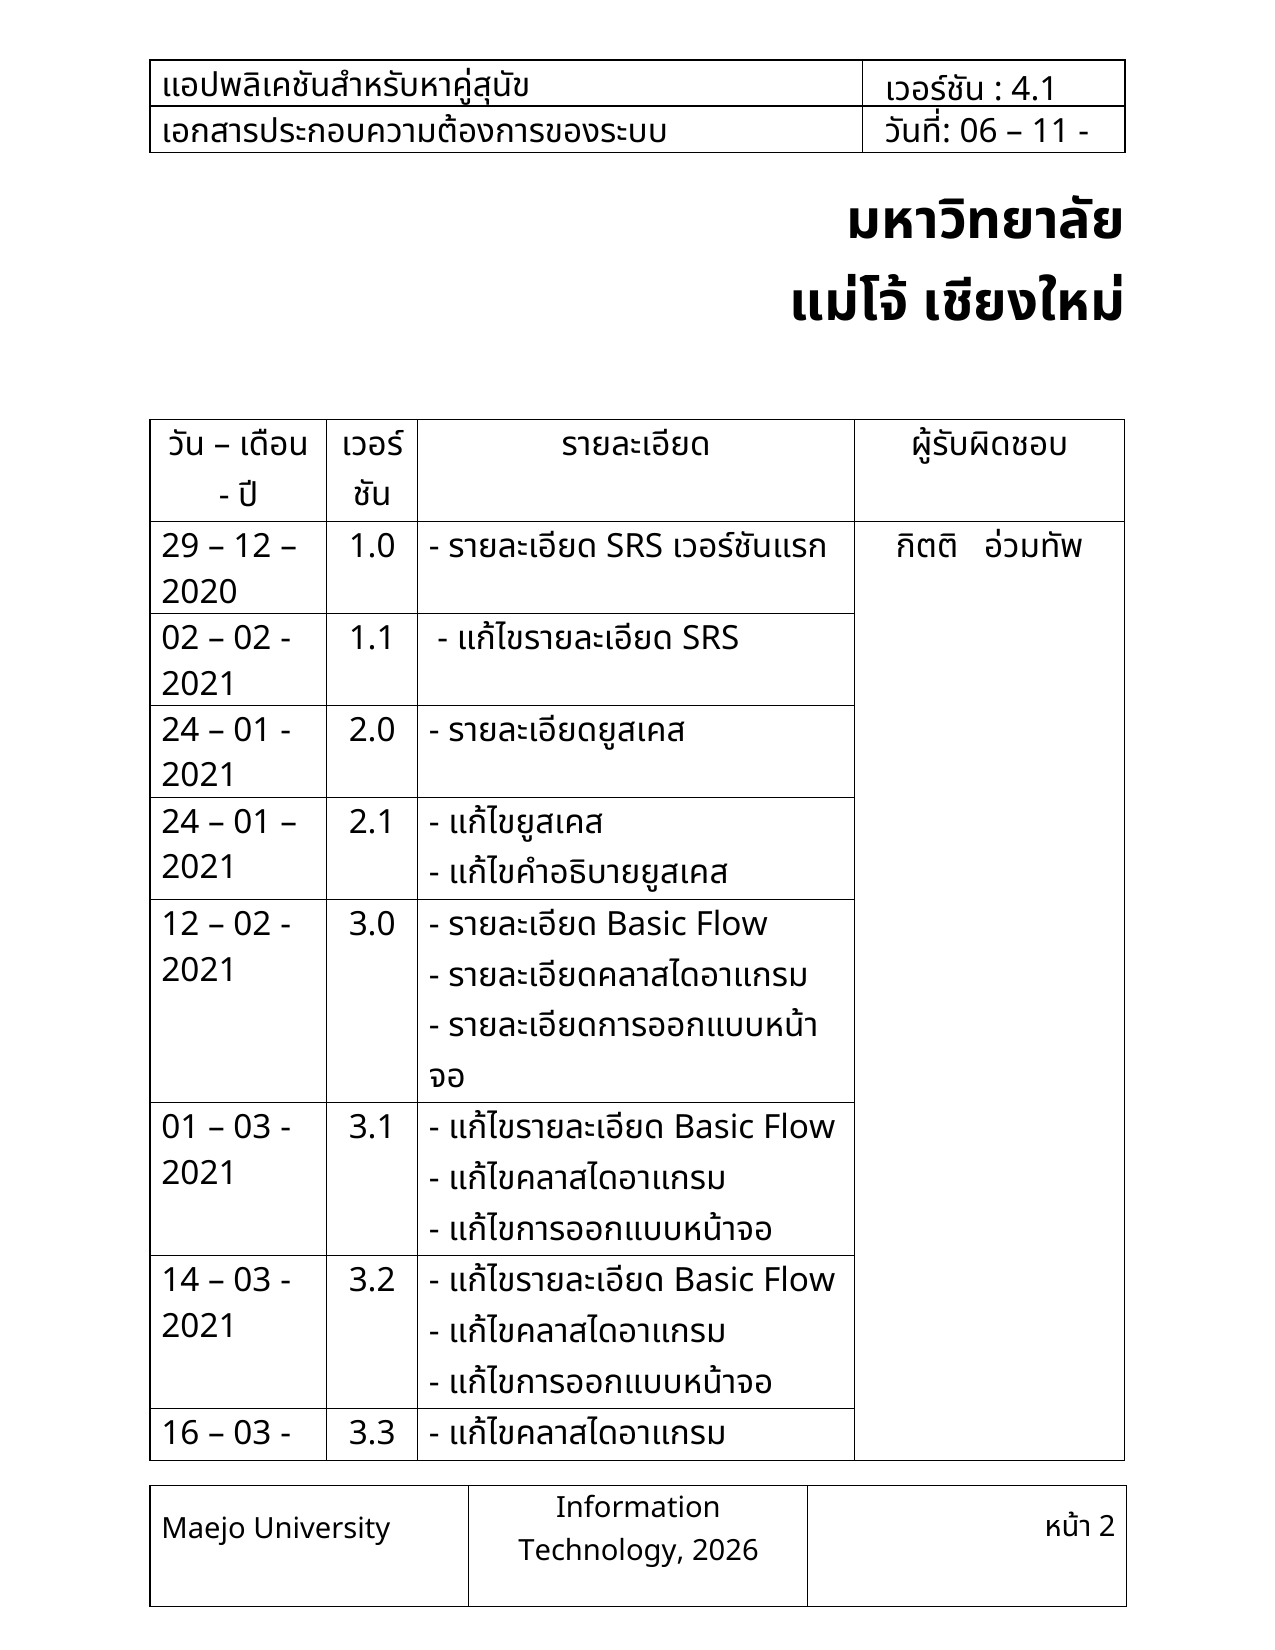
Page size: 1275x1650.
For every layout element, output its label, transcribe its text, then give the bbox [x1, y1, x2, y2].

table_cell 02 – 02 - 2021 [151, 614, 326, 705]
table_header วัน – เดือน - ปี [151, 420, 326, 521]
table_header เวอร์ชัน [327, 420, 417, 521]
table_cell 3.3 [327, 1409, 417, 1460]
text มหาวิทยาลัยแม่โจ้ เชียงใหม่ [786, 181, 1125, 345]
table_cell 2.1 [327, 798, 417, 899]
table_cell - รายละเอียด SRS เวอร์ชันแรก [418, 522, 854, 613]
table_cell กิตติ อ่วมทัพ [855, 522, 1124, 1460]
table_cell 12 – 02 -2021 [151, 900, 326, 1102]
table_cell 3.0 [327, 900, 417, 1102]
table_cell 1.1 [327, 614, 417, 705]
table_cell 3.2 [327, 1256, 417, 1408]
table_cell 29 – 12 – 2020 [151, 522, 326, 613]
table_cell 24 – 01 - 2021 [151, 706, 326, 797]
table_cell - แก้ไขรายละเอียด Basic Flow - แก้ไขคลาสไดอาแกรม - แก้ไขการออกแบบหน้าจอ [418, 1103, 854, 1255]
table_cell - แก้ไขยูสเคส - แก้ไขคำอธิบายยูสเคส [418, 798, 854, 899]
table_cell 2.0 [327, 706, 417, 797]
table_cell 3.1 [327, 1103, 417, 1255]
table_cell 01 – 03 - 2021 [151, 1103, 326, 1255]
table_header รายละเอียด [418, 420, 854, 521]
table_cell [418, 1409, 854, 1460]
table_cell 14 – 03 - 2021 [151, 1256, 326, 1408]
table_cell - แก้ไขรายละเอียด SRS [418, 614, 854, 705]
table_cell - รายละเอียด Basic Flow - รายละเอียดคลาสไดอาแกรม - รายละเอียดการออกแบบหน้าจอ [418, 900, 854, 1102]
table_cell 1.0 [327, 522, 417, 613]
table_cell 16 – 03 - 2021 [151, 1409, 326, 1460]
table_cell - แก้ไขรายละเอียด Basic Flow - แก้ไขคลาสไดอาแกรม - แก้ไขการออกแบบหน้าจอ [418, 1256, 854, 1408]
table_cell 24 – 01 – 2021 [151, 798, 326, 899]
table_header ผู้รับผิดชอบ [855, 420, 1124, 521]
table_cell - รายละเอียดยูสเคส [418, 706, 854, 797]
